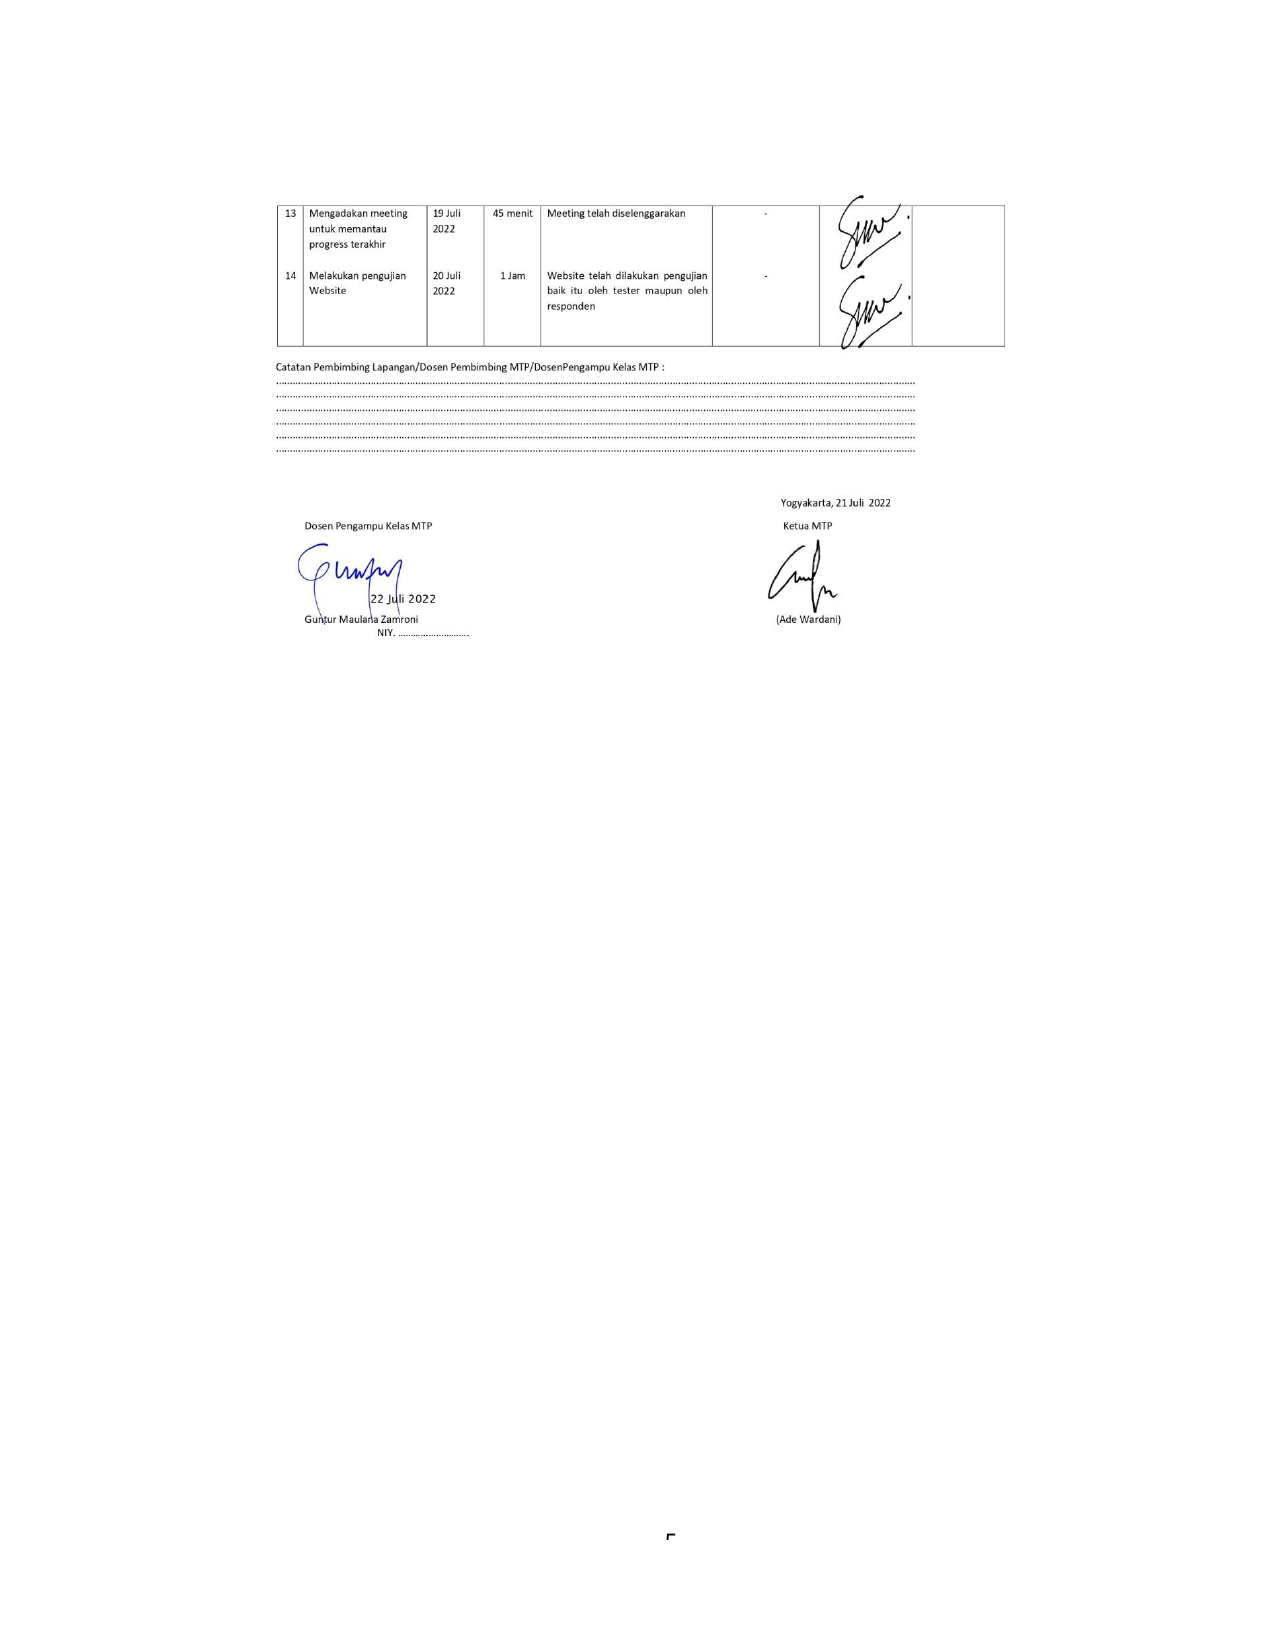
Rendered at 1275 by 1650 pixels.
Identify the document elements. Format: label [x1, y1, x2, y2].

picture [272, 193, 1009, 640]
